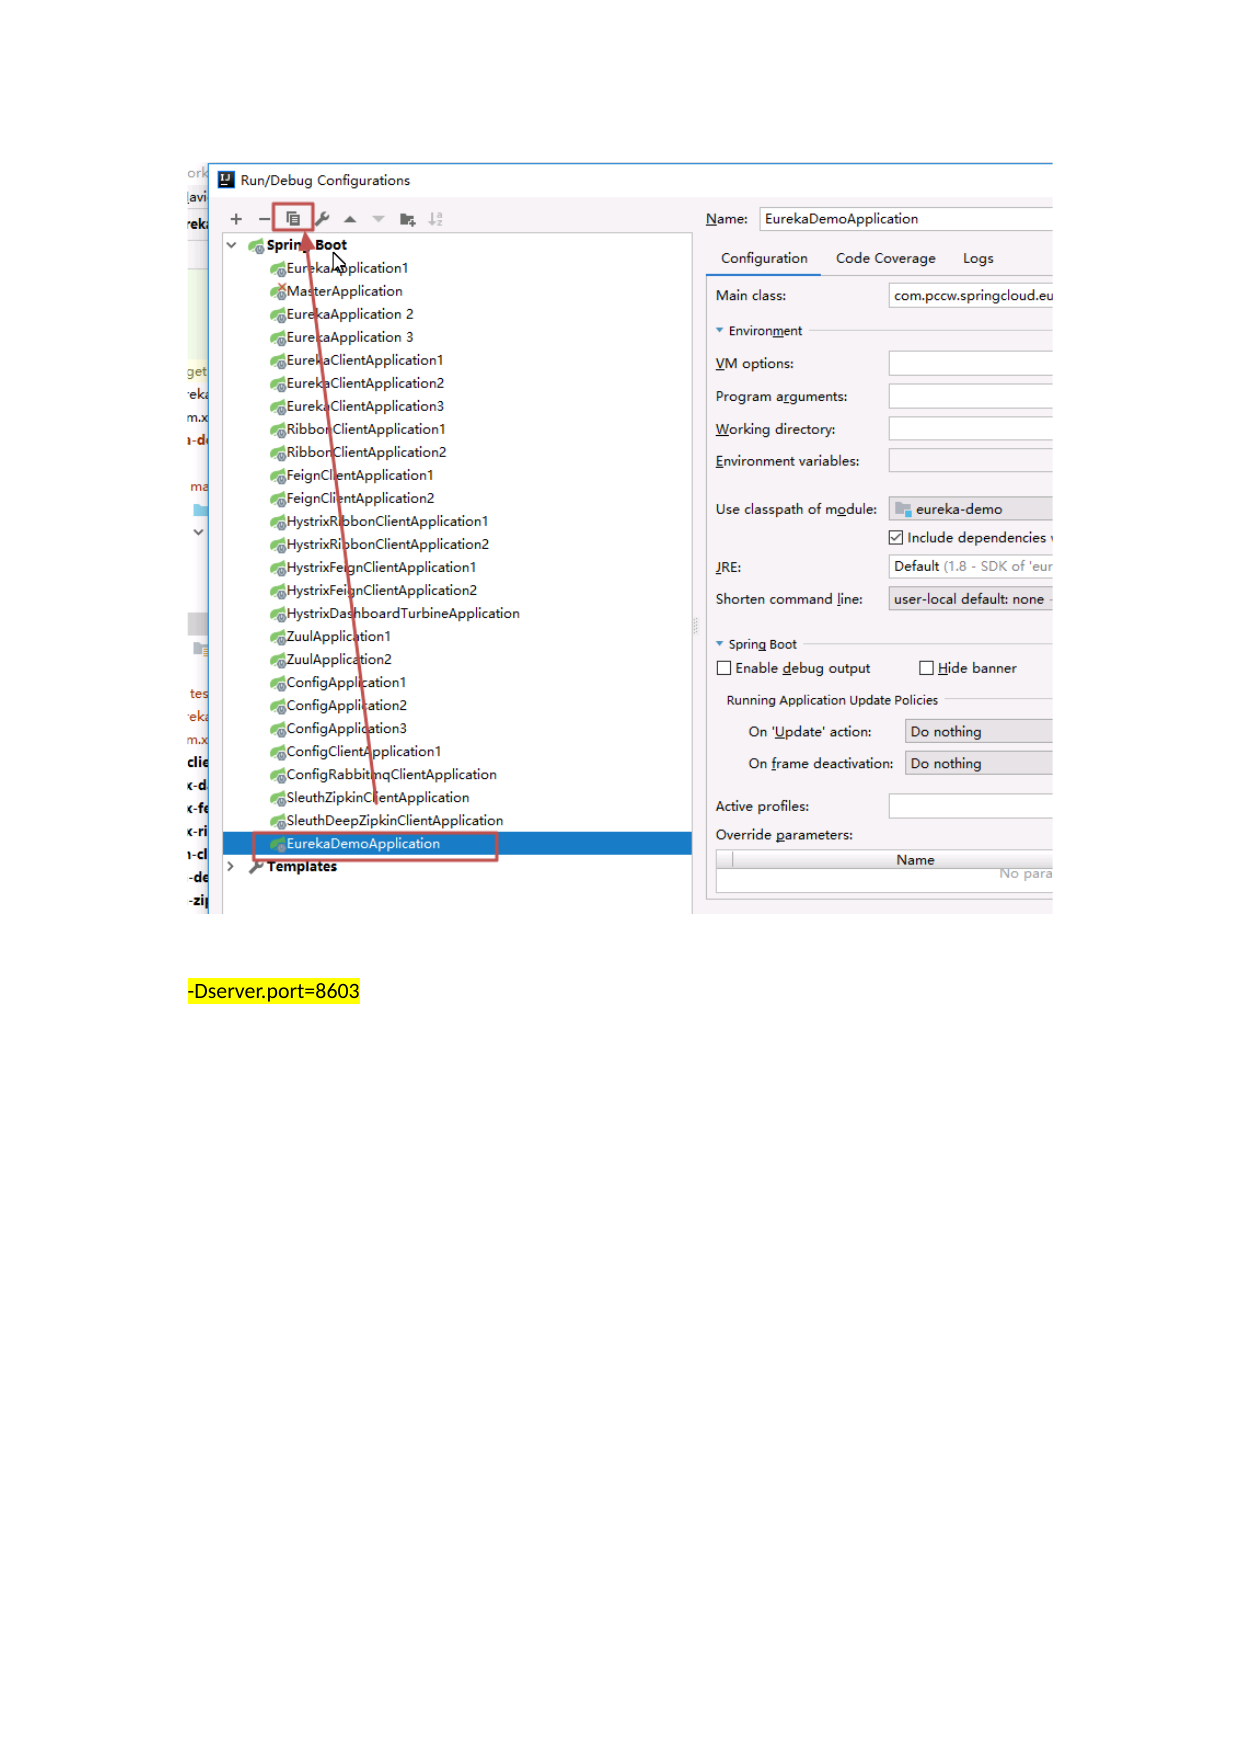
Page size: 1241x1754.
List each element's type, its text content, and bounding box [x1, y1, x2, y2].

picture [187, 162, 1053, 914]
text -Dserver.port=8603 [187, 974, 1053, 1007]
